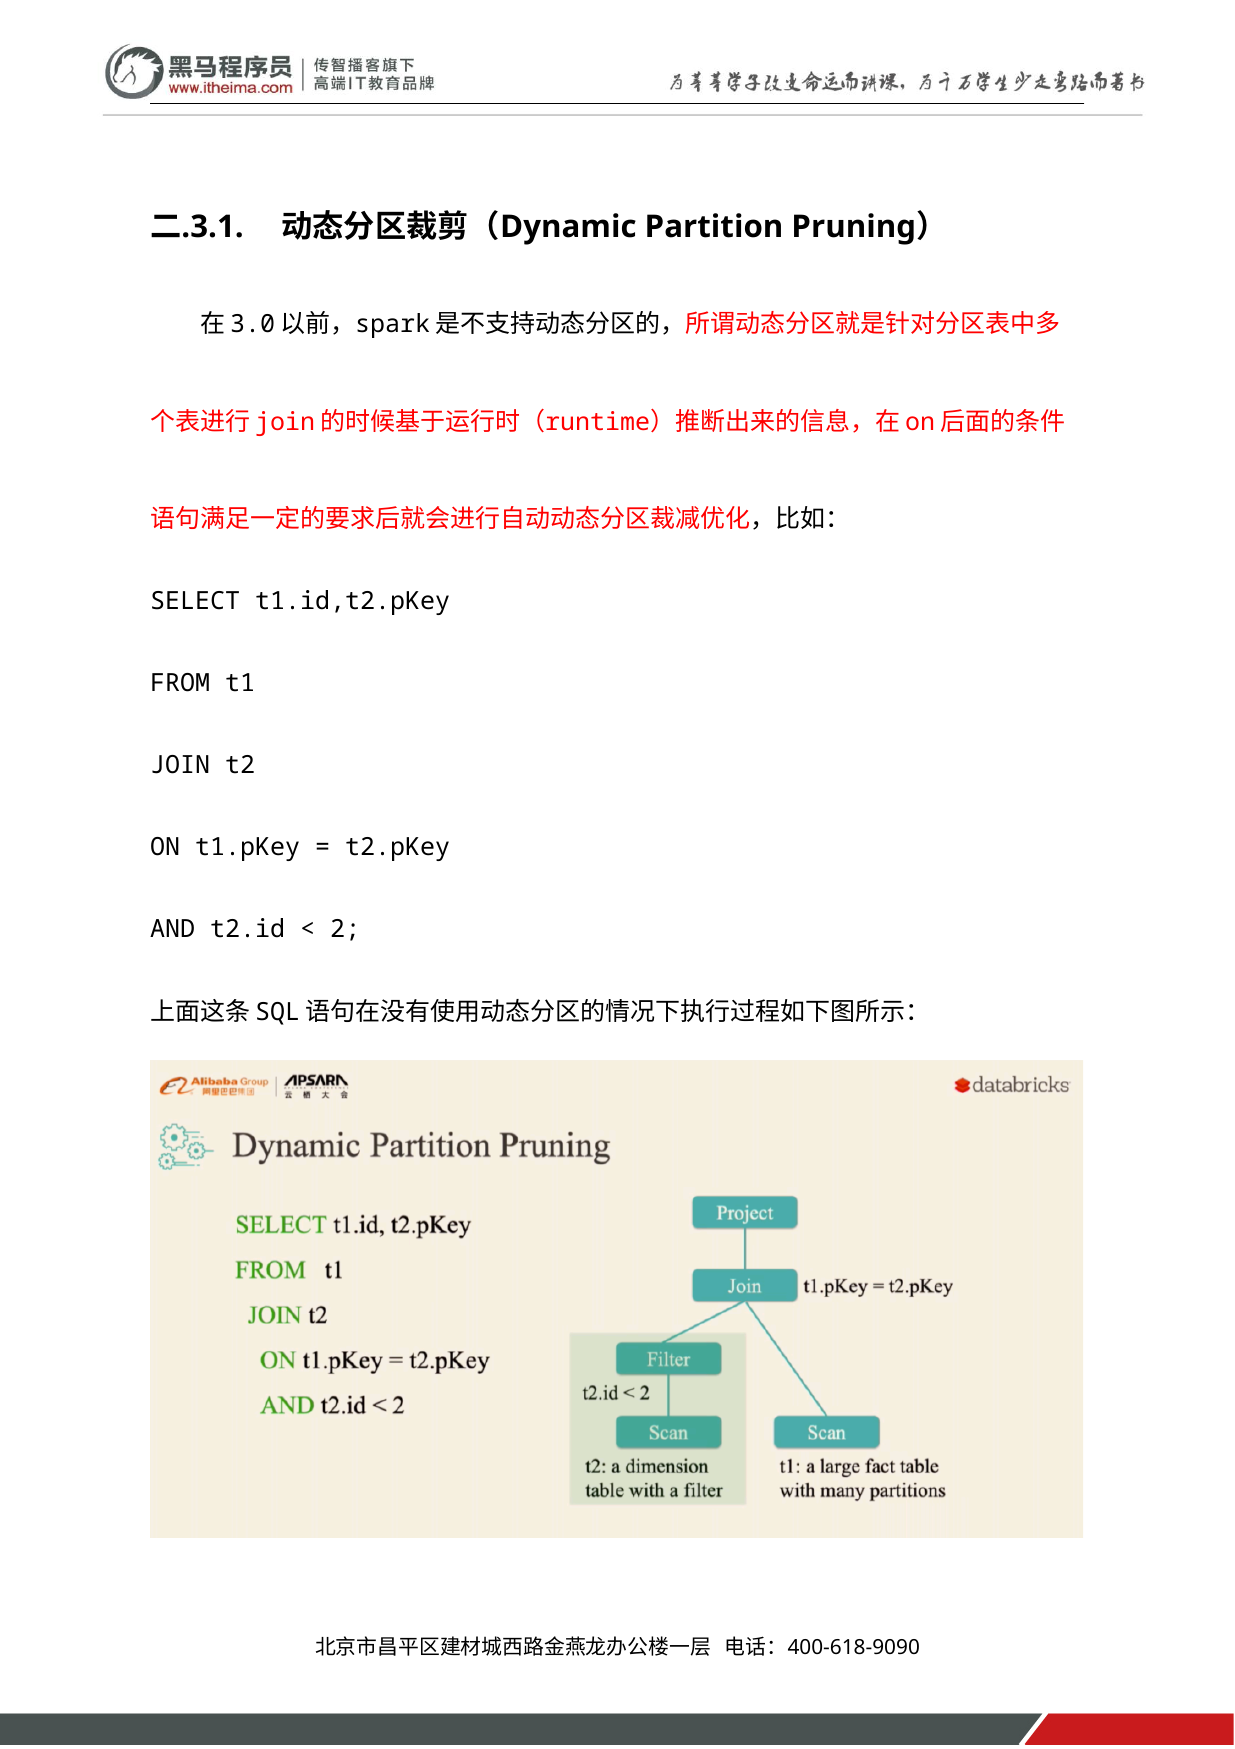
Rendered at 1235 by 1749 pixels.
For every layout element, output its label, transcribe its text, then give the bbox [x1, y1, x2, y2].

text FROM t1 [150, 649, 1084, 714]
text ON t1.pKey = t2.pKey [150, 813, 1084, 878]
text 上面这条SQL语句在没有使用动态分区的情况下执行过程如下图所示： [150, 977, 1084, 1042]
picture [0, 0, 1235, 123]
picture [0, 1654, 1234, 1745]
text SELECT t1.id,t2.pKey [150, 567, 1084, 632]
subtitle 动态分区裁剪（Dynamic Partition Pruning） [150, 192, 1084, 257]
text JOIN t2 [150, 731, 1084, 796]
text AND t2.id < 2; [150, 895, 1084, 960]
text 在3.0以前，spark是不支持动态分区的，所谓动态分区就是针对分区表中多个表进行join的时候基于运行时（runtime）推断出来的信息，在on后面的条件语句满足一定的要求后就会进行自动动态分区裁减优化，比如： [150, 289, 1084, 549]
picture [150, 1060, 1084, 1538]
